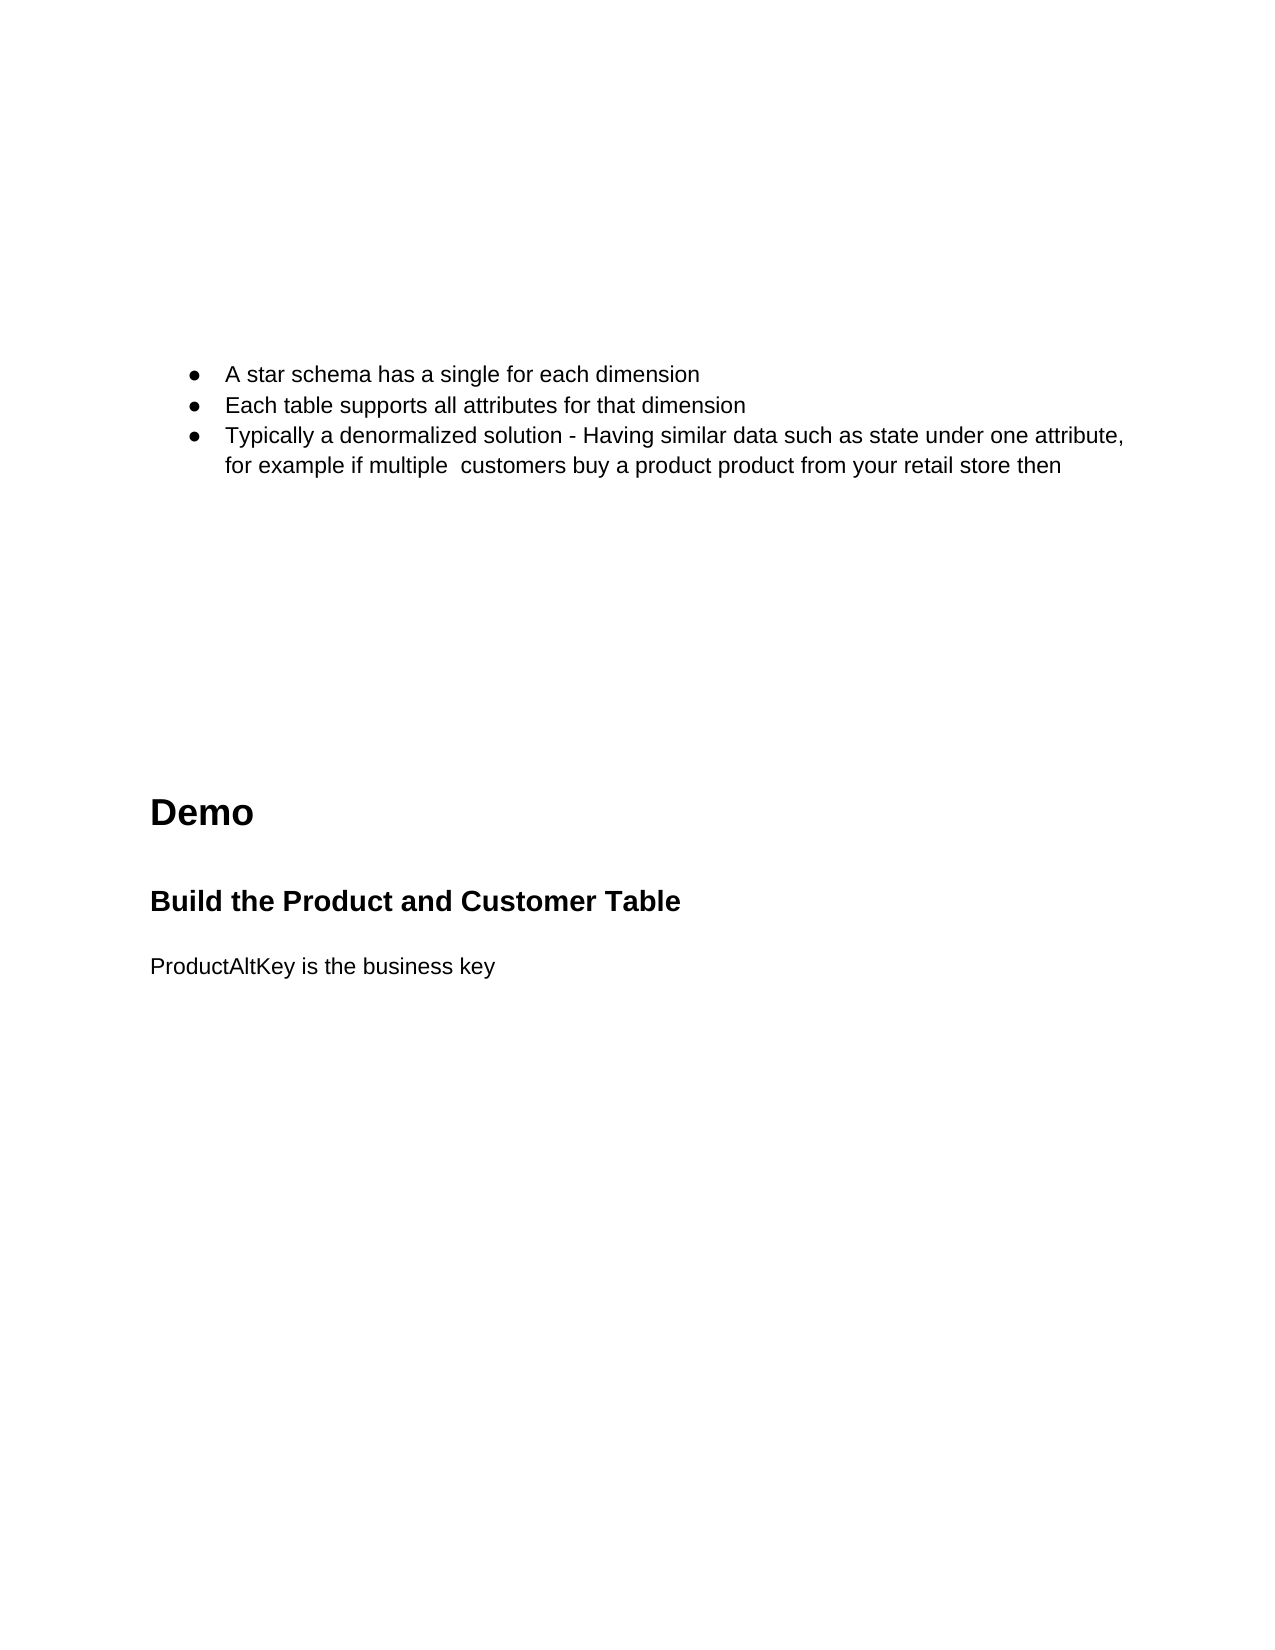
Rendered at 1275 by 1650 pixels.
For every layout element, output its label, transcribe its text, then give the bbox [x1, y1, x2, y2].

list Each table supports all attributes for that dimension [187, 392, 1125, 418]
list A star schema has a single for each dimension [187, 361, 1125, 388]
text ProductAltKey is the business key [150, 953, 1125, 979]
subtitle Demo [150, 790, 1125, 833]
list Typically a denormalized solution - Having similar data such as state under one attribute, for example if multiple customers buy a product product from your retail store then [187, 422, 1125, 478]
text Build the Product and Customer Table [150, 884, 1125, 918]
